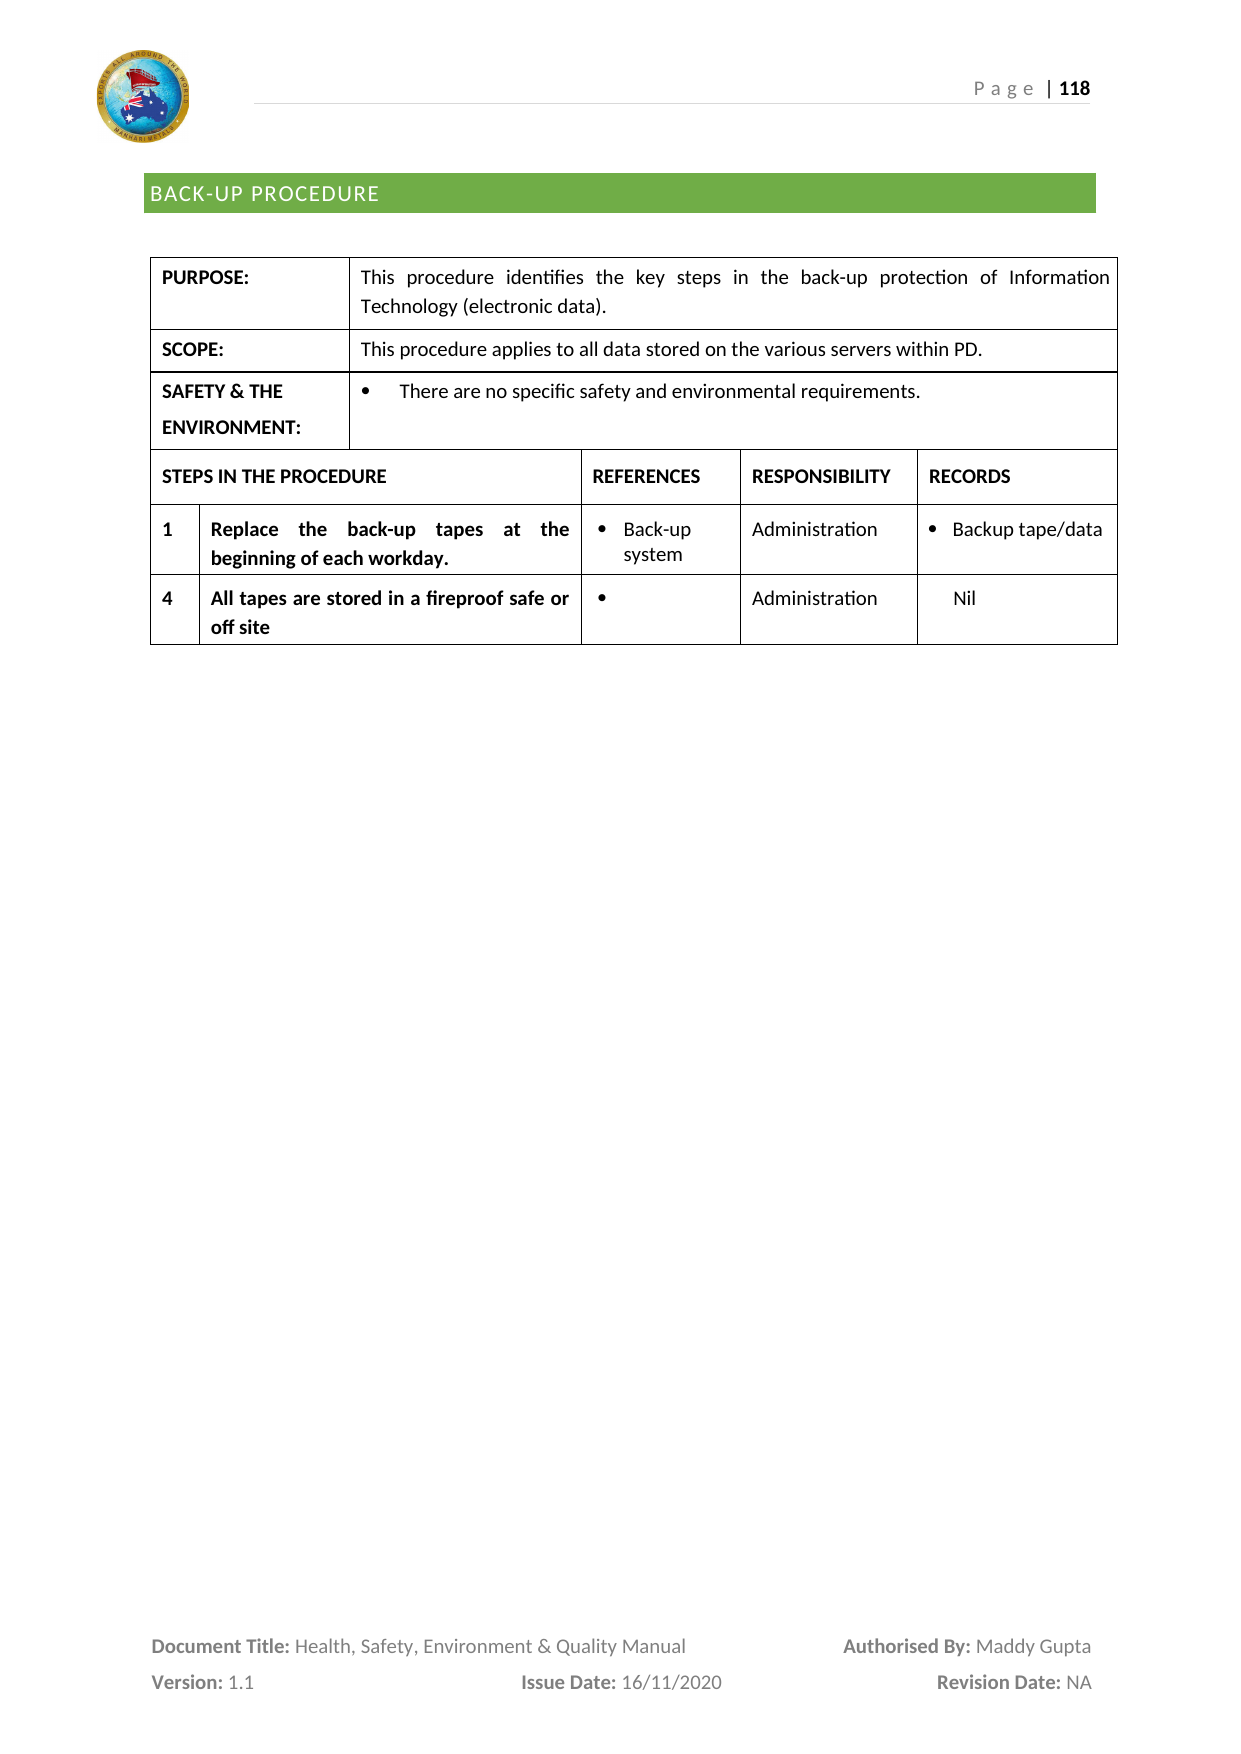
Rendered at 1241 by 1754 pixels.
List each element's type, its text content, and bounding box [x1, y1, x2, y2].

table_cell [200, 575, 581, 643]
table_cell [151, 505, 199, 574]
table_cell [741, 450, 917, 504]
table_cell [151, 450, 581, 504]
subtitle BACK-UP PROCEDURE [150, 179, 1090, 207]
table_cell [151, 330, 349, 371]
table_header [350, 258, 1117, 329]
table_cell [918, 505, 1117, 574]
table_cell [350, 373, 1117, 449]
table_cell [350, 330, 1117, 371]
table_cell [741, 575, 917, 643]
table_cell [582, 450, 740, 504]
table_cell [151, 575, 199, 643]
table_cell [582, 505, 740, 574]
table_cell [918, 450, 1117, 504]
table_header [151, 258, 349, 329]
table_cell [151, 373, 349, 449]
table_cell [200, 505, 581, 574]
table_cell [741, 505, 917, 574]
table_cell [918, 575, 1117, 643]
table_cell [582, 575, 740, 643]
